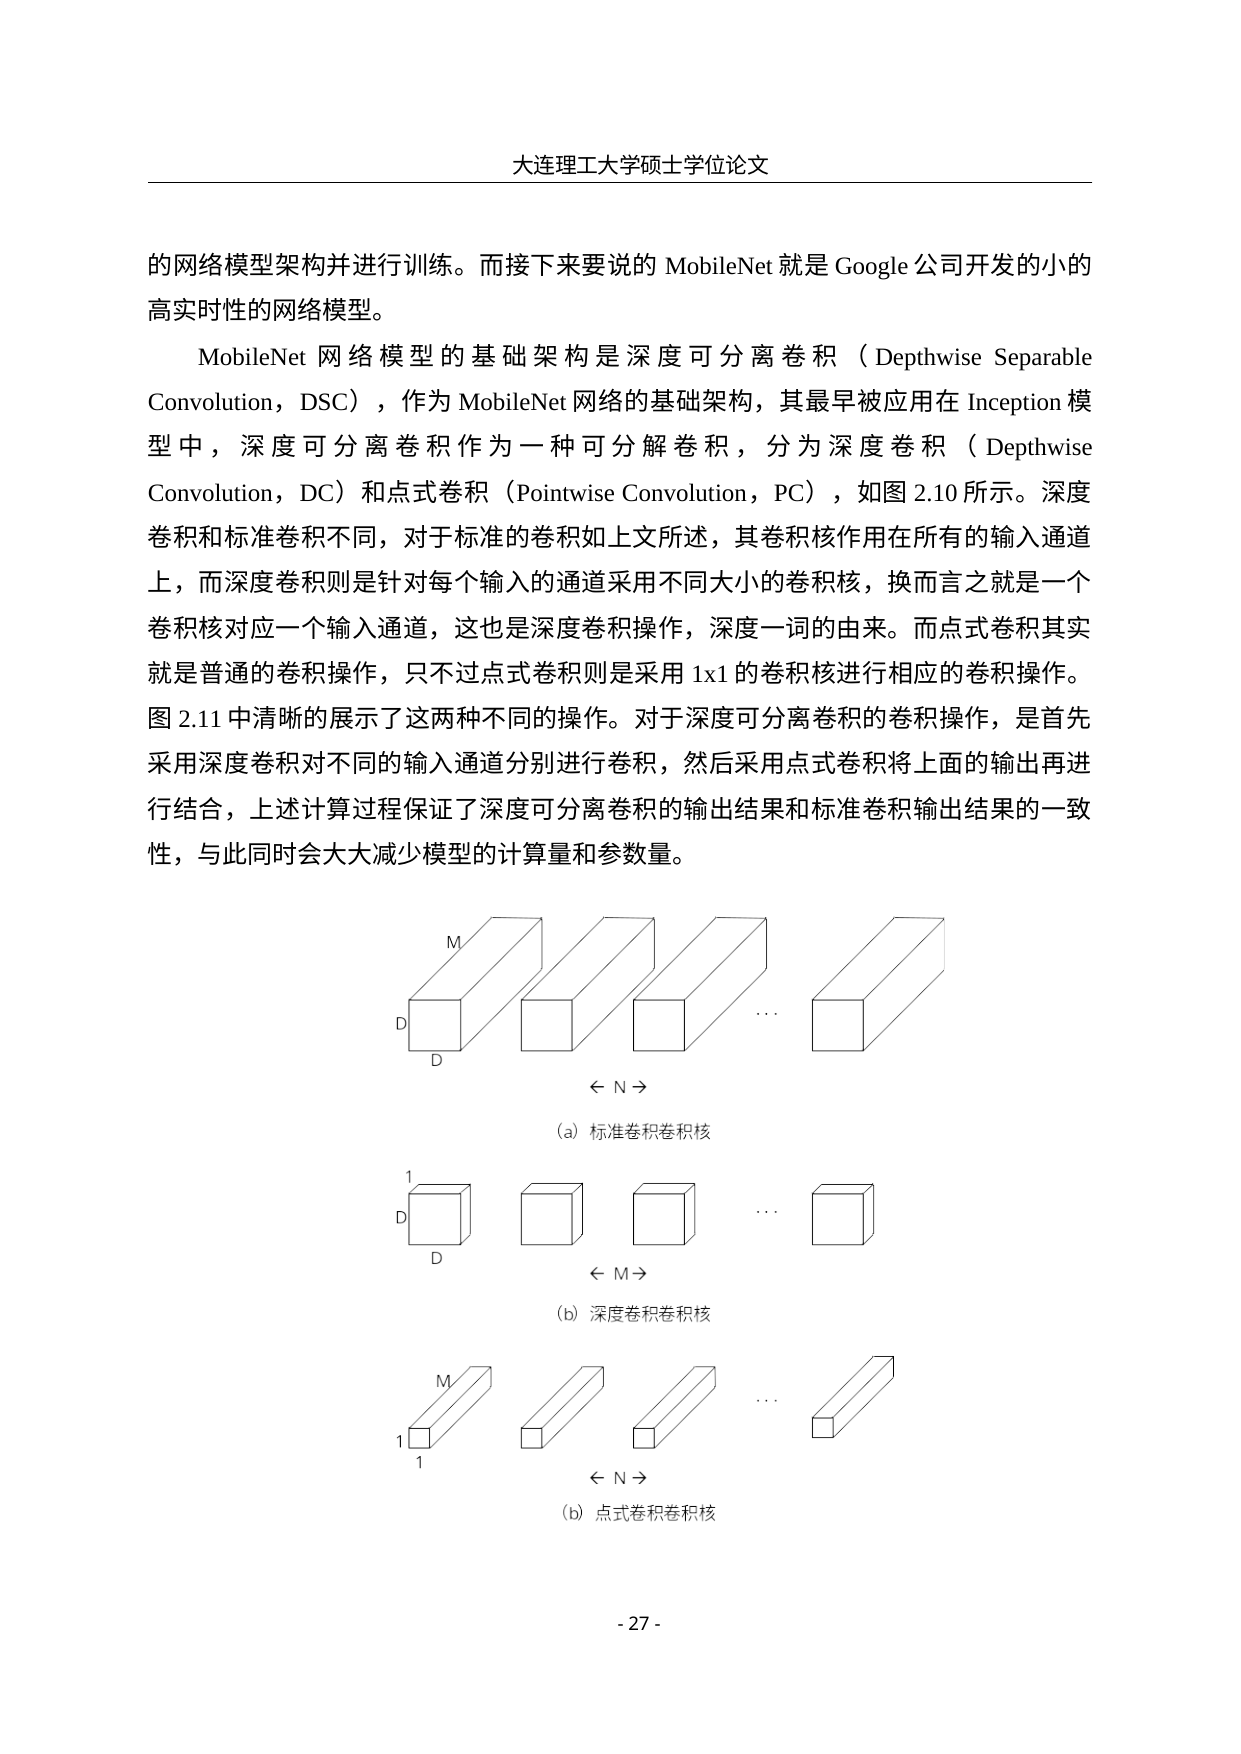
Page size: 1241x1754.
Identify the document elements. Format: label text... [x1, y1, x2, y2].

text MobileNet网络模型的基础架构是深度可分离卷积（Depthwise Separable Convolution，DSC），作为MobileNet网络的基础架构，其最早被应用在Inception模型中，深度可分离卷积作为一种可分解卷积，分为深度卷积（Depthwise Convolution，DC）和点式卷积（Pointwise Convolution，PC），如图2.10所示。深度卷积和标准卷积不同，对于标准的卷积如上文所述，其卷积核作用在所有的输入通道上，而深度卷积则是针对每个输入的通道采用不同大小的卷积核，换而言之就是一个卷积核对应一个输入通道，这也是深度卷积操作，深度一词的由来。而点式卷积其实就是普通的卷积操作，只不过点式卷积则是采用1x1的卷积核进行相应的卷积操作。图2.11中清晰的展示了这两种不同的操作。对于深度可分离卷积的卷积操作，是首先采用深度卷积对不同的输入通道分别进行卷积，然后采用点式卷积将上面的输出再进行结合，上述计算过程保证了深度可分离卷积的输出结果和标准卷积输出结果的一致性，与此同时会大大减少模型的计算量和参数量。 [148, 336, 1092, 871]
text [148, 246, 1092, 327]
